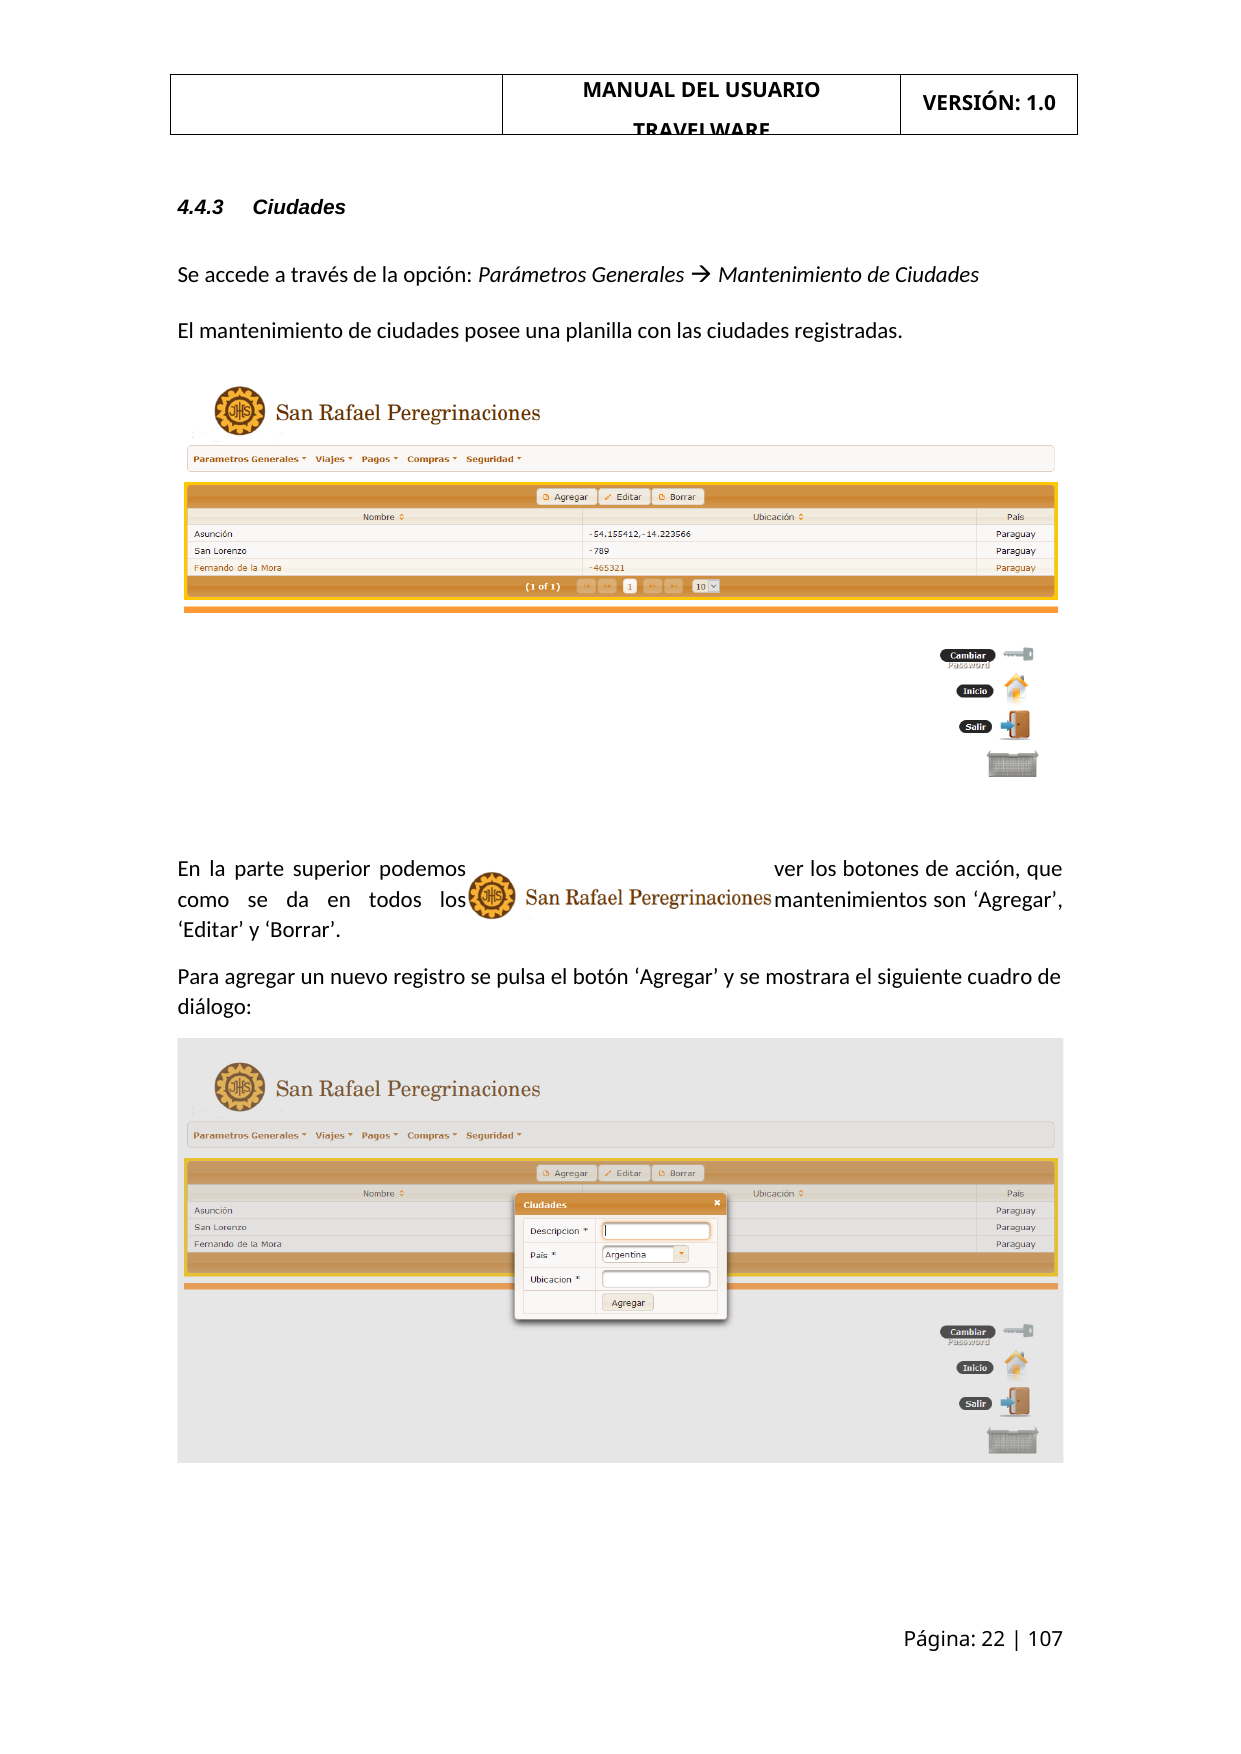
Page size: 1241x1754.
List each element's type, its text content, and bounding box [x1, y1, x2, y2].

picture [466, 869, 774, 920]
text El mantenimiento de ciudades posee una planilla con las ciudades registradas. [177, 316, 1063, 344]
subtitle Ciudades [177, 195, 1063, 219]
text Para agregar un nuevo registro se pulsa el botón ‘Agregar’ y se mostrara el siguiente cuadro de diálogo: [177, 962, 1063, 1020]
text Se accede a través de la opción: Parámetros Generales Mantenimiento de Ciudades [177, 260, 1063, 288]
picture [177, 1038, 1064, 1463]
text En la parte superior podemos ver los botones de acción, que como se da en todos los mantenimientos son ‘Agregar’, ‘Editar’ y ‘Borrar’. [177, 854, 1063, 943]
picture [177, 362, 1064, 789]
